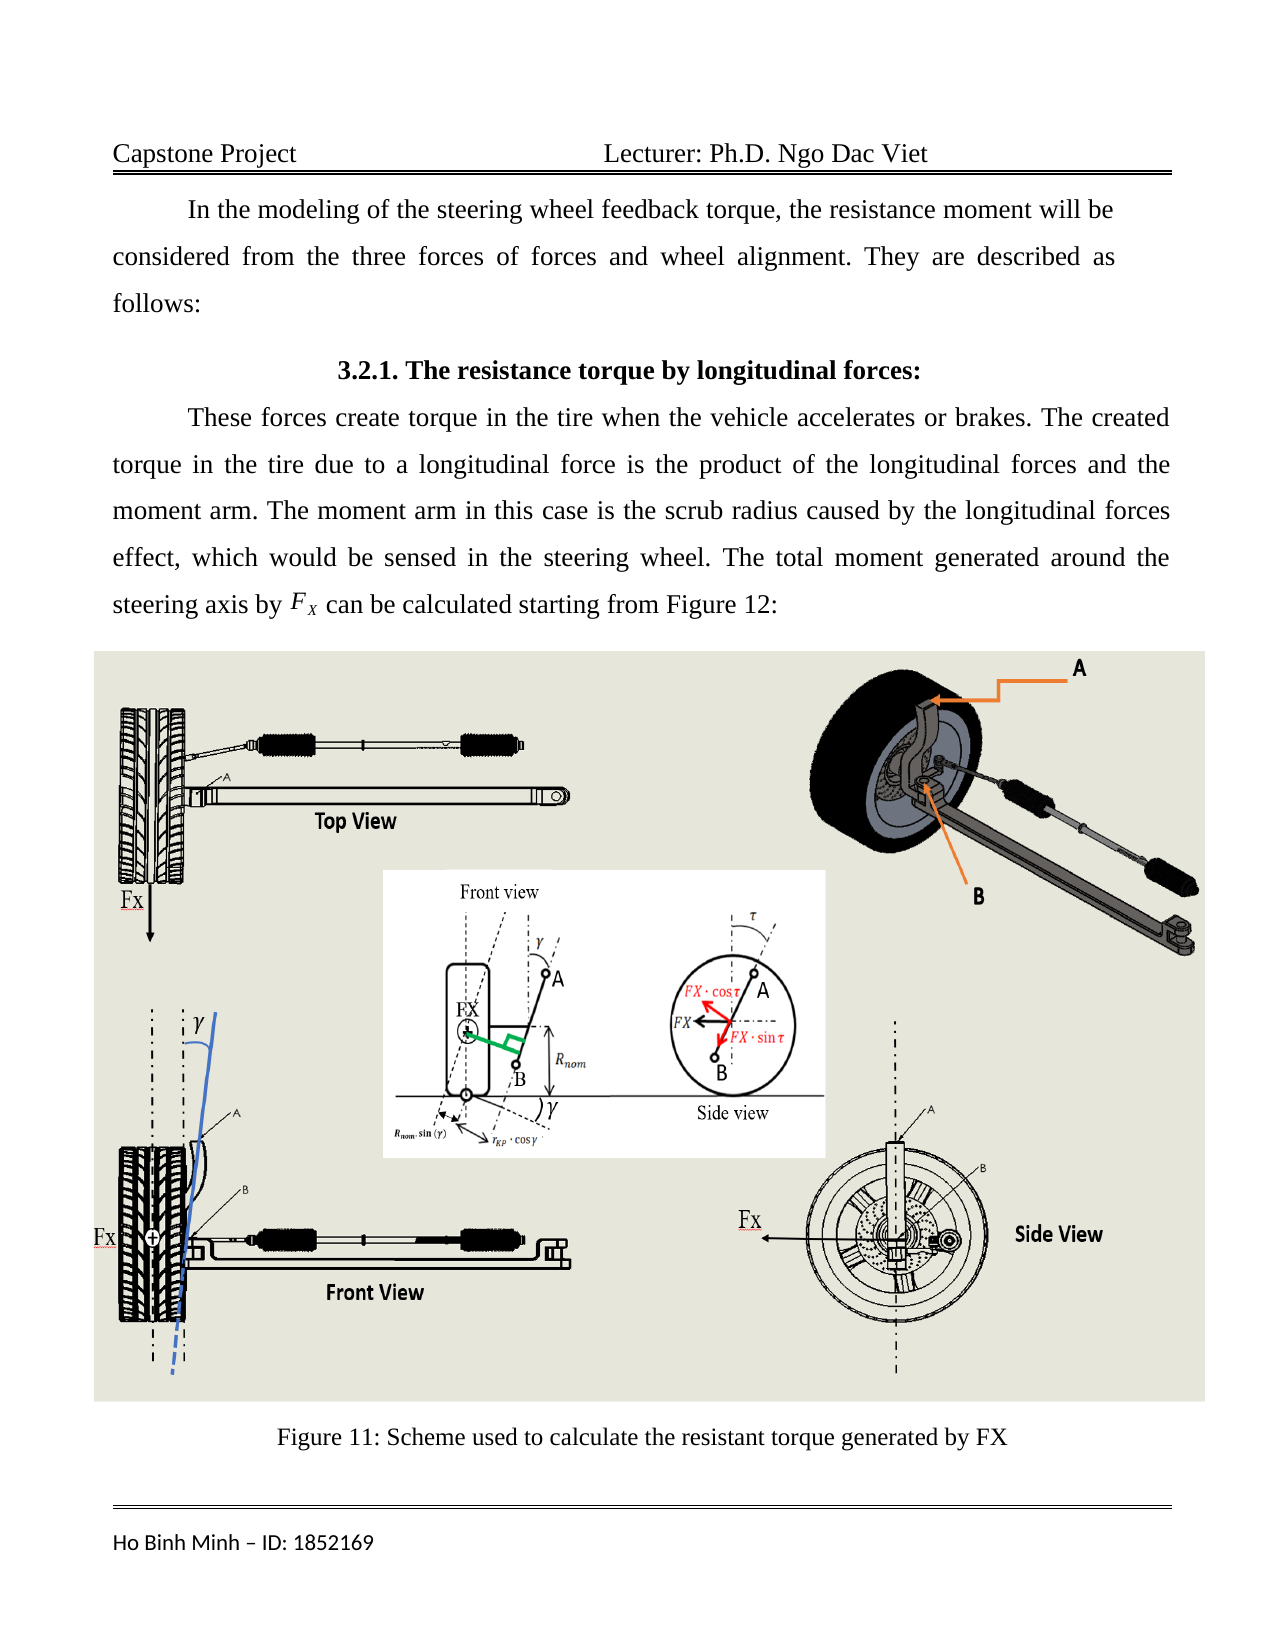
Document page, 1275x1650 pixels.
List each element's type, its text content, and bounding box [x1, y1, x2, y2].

picture [93, 651, 1205, 1404]
text Figure 11: Scheme used to calculate the resistant torque generated by FX [112, 1422, 1172, 1451]
subtitle 3.2.1. The resistance torque by longitudinal forces: [262, 354, 1172, 386]
text These forces create torque in the tire when the vehicle accelerates or brakes. The created torque in the tire due to a longitudinal force is the product of the longitudinal forces and the moment arm. The moment arm in this case is the scrub radius caused by the longitudinal forces effect, which would be sensed in the steering wheel. The total moment generated around the steering axis by can be calculated starting from Figure 12: [112, 401, 1172, 619]
text In the modeling of the steering wheel feedback torque, the resistance moment will be considered from the three forces of forces and wheel alignment. They are described as follows: [112, 193, 1116, 318]
